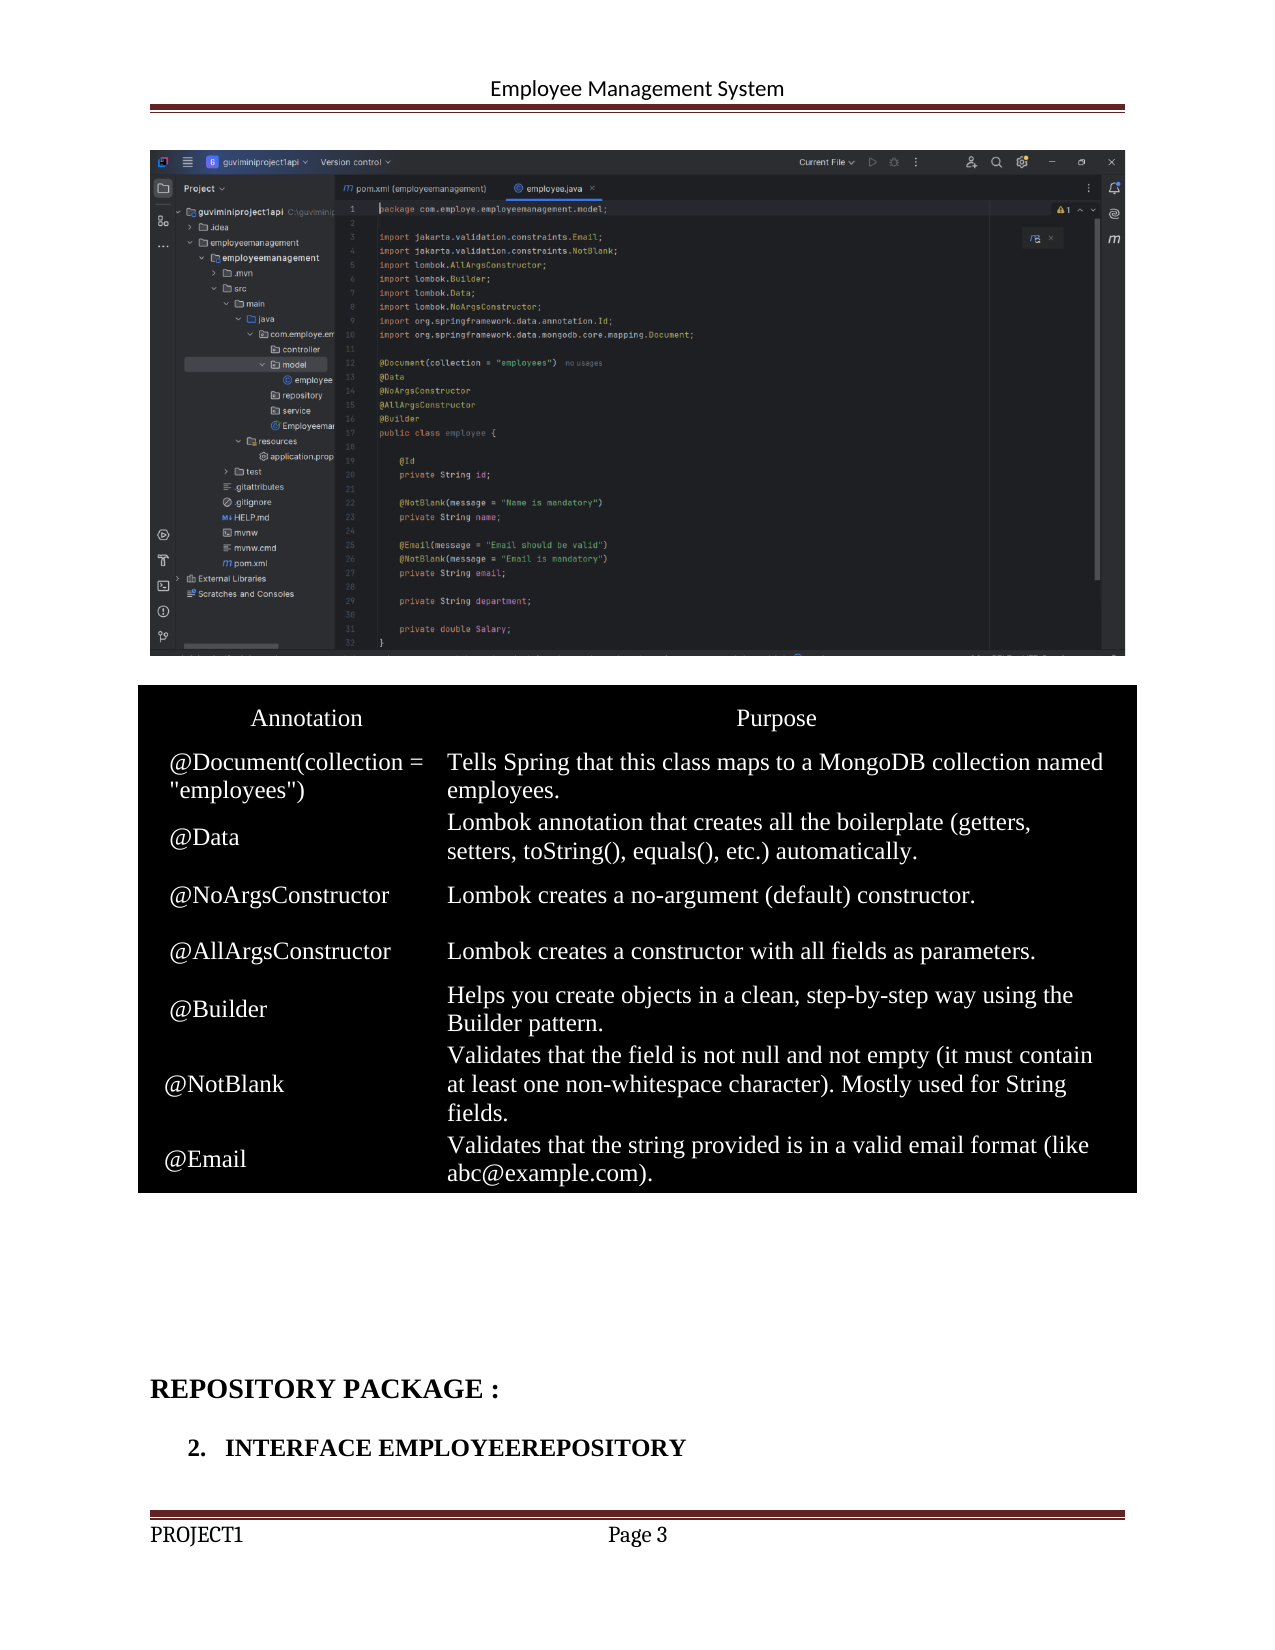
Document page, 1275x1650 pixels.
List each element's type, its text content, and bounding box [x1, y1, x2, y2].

list INTERFACE EMPLOYEEREPOSITORY [187, 1433, 1125, 1462]
table_header [1125, 687, 1135, 1191]
text REPOSITORY PACKAGE : [150, 1372, 1125, 1404]
picture [150, 150, 1125, 656]
table_header [140, 687, 150, 1191]
